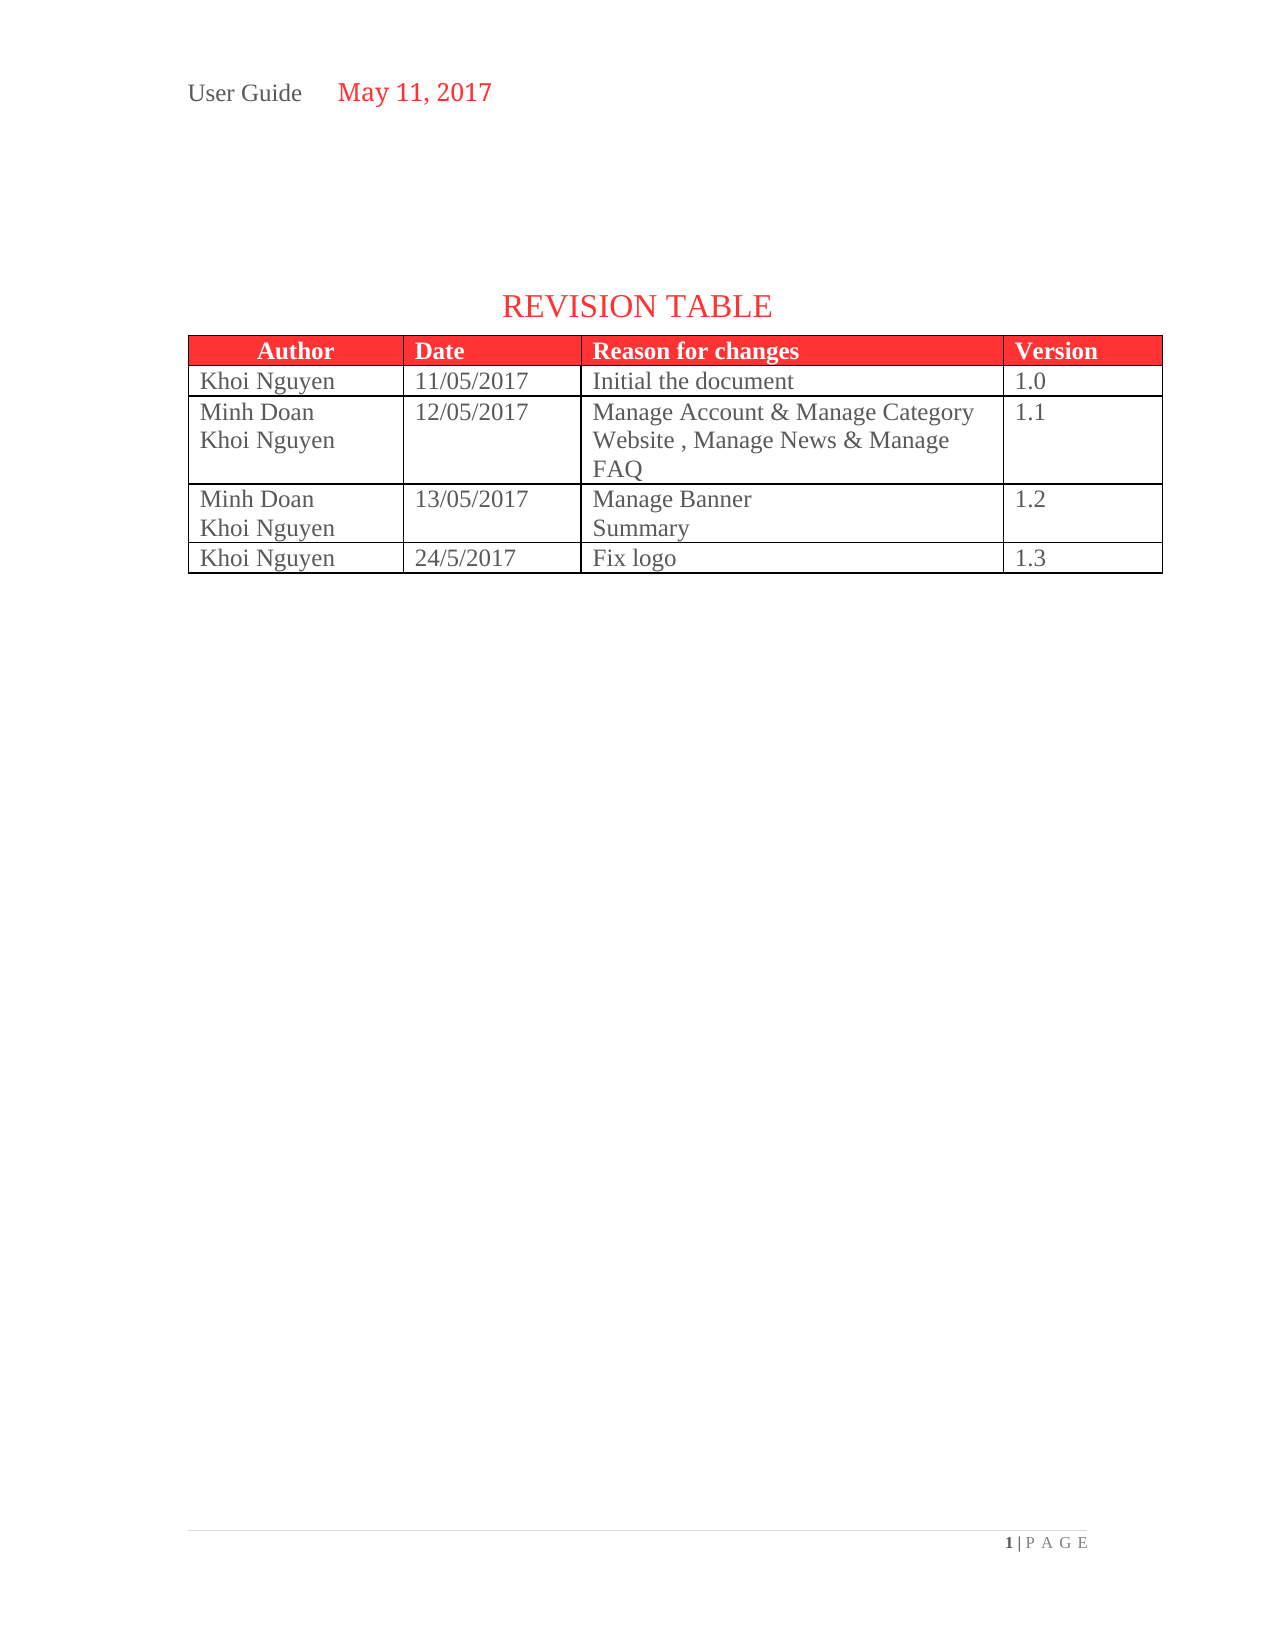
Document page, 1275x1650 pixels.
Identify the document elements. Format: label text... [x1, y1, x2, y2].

table_cell Minh Doan Khoi Nguyen [189, 397, 403, 483]
table_cell 1.1 [1004, 397, 1162, 483]
table_cell 13/05/2017 [404, 485, 580, 542]
table_cell Initial the document [582, 366, 1003, 395]
table_cell Manage Banner Summary [582, 485, 1003, 542]
table_header Reason for changes [582, 336, 1003, 365]
table_cell Minh Doan Khoi Nguyen [189, 485, 403, 542]
table_cell 11/05/2017 [404, 366, 580, 395]
table_cell Khoi Nguyen [189, 366, 403, 395]
table_cell 1.0 [1004, 366, 1162, 395]
table_cell 1.3 [1004, 543, 1162, 572]
table_cell Fix logo [582, 543, 1003, 572]
table_cell Manage Account & Manage Category Website , Manage News & Manage FAQ [582, 397, 1003, 483]
subtitle Revision Table [187, 287, 1087, 325]
table_cell Khoi Nguyen [189, 543, 403, 572]
table_cell 12/05/2017 [404, 397, 580, 483]
table_cell 1.2 [1004, 485, 1162, 542]
table_header Version [1004, 336, 1162, 365]
table_cell 24/5/2017 [404, 543, 580, 572]
table_header Author [189, 336, 403, 365]
table_header Date [404, 336, 581, 365]
